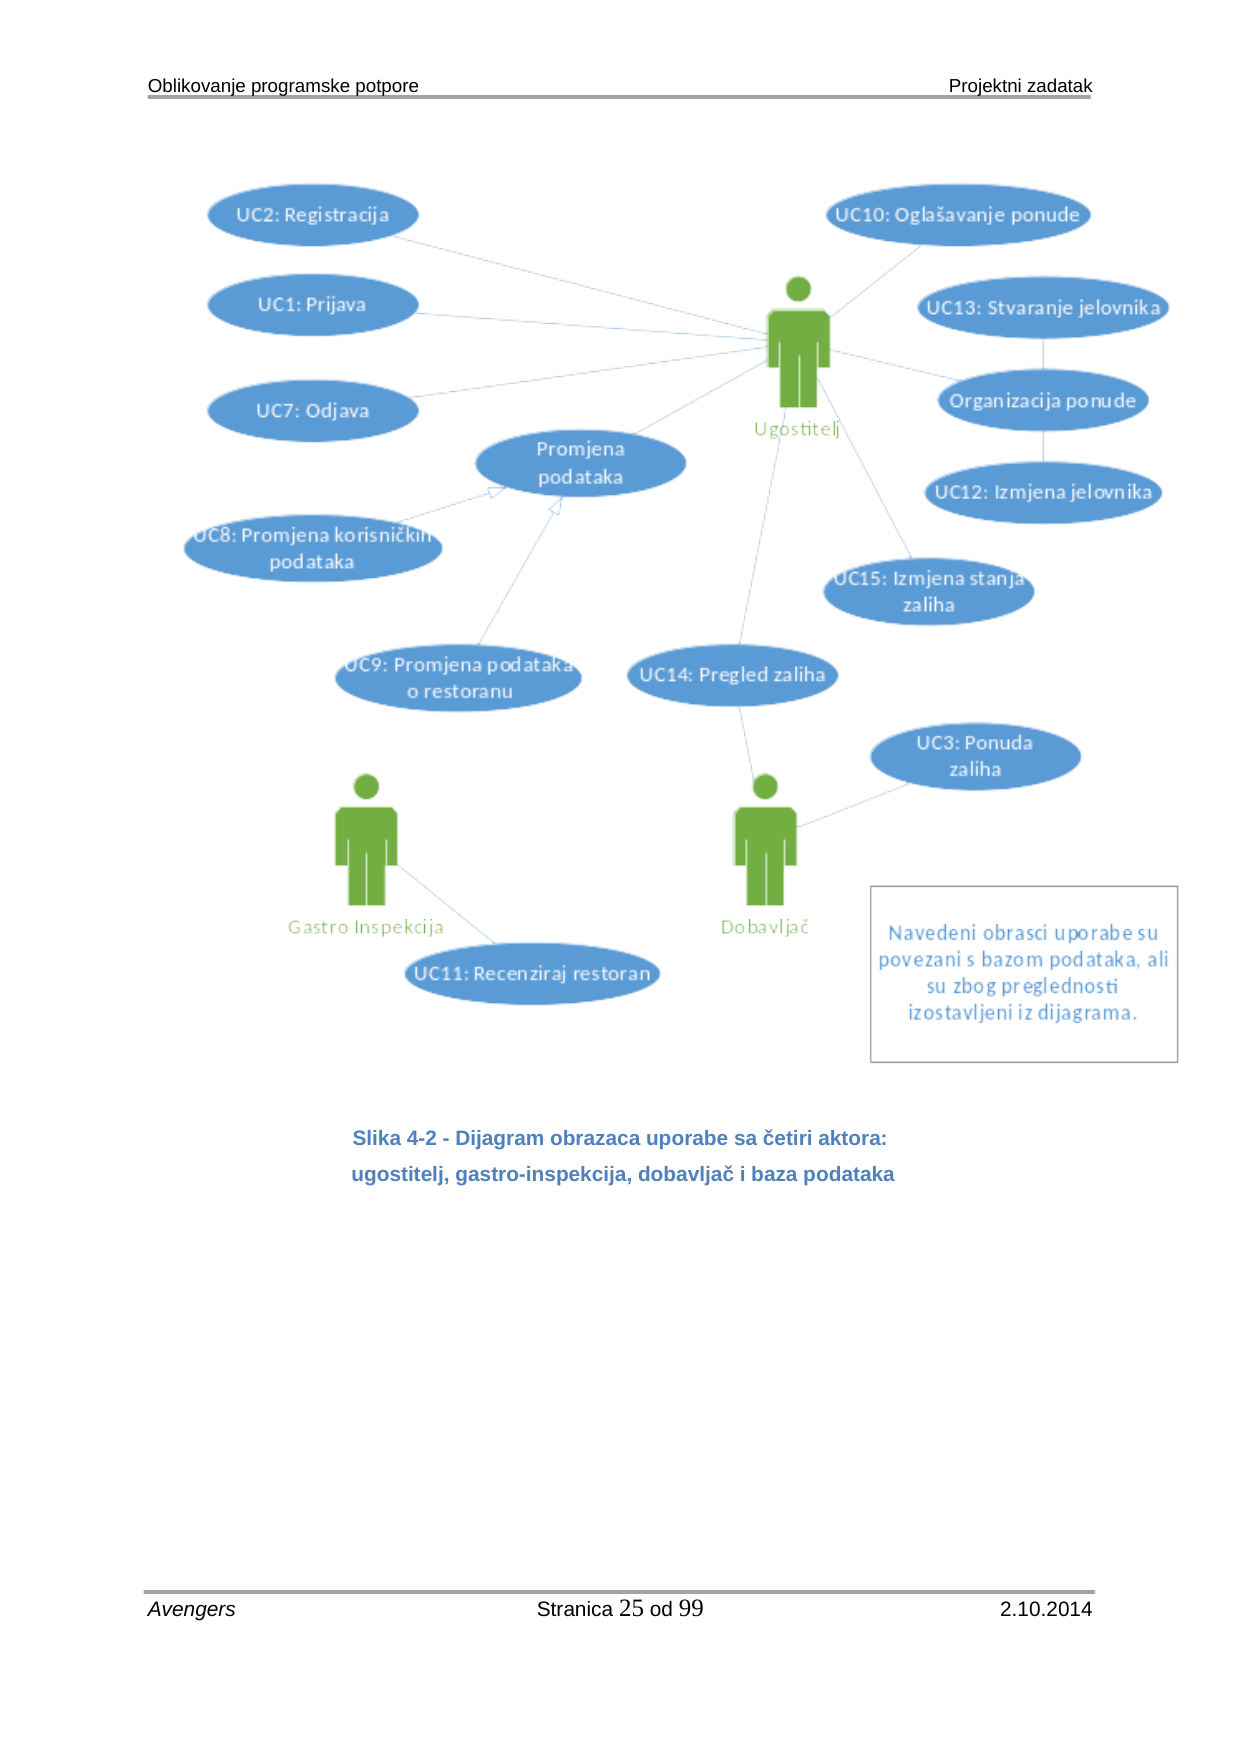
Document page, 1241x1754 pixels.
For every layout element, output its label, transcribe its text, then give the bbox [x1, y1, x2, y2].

picture [143, 1590, 1096, 1594]
text Slika 4-2 - Dijagram obrazaca uporabe sa četiri aktora: ugostitelj, gastro-inspekcija, dobavljač i baza podataka [148, 1126, 1093, 1186]
picture [147, 95, 1092, 99]
